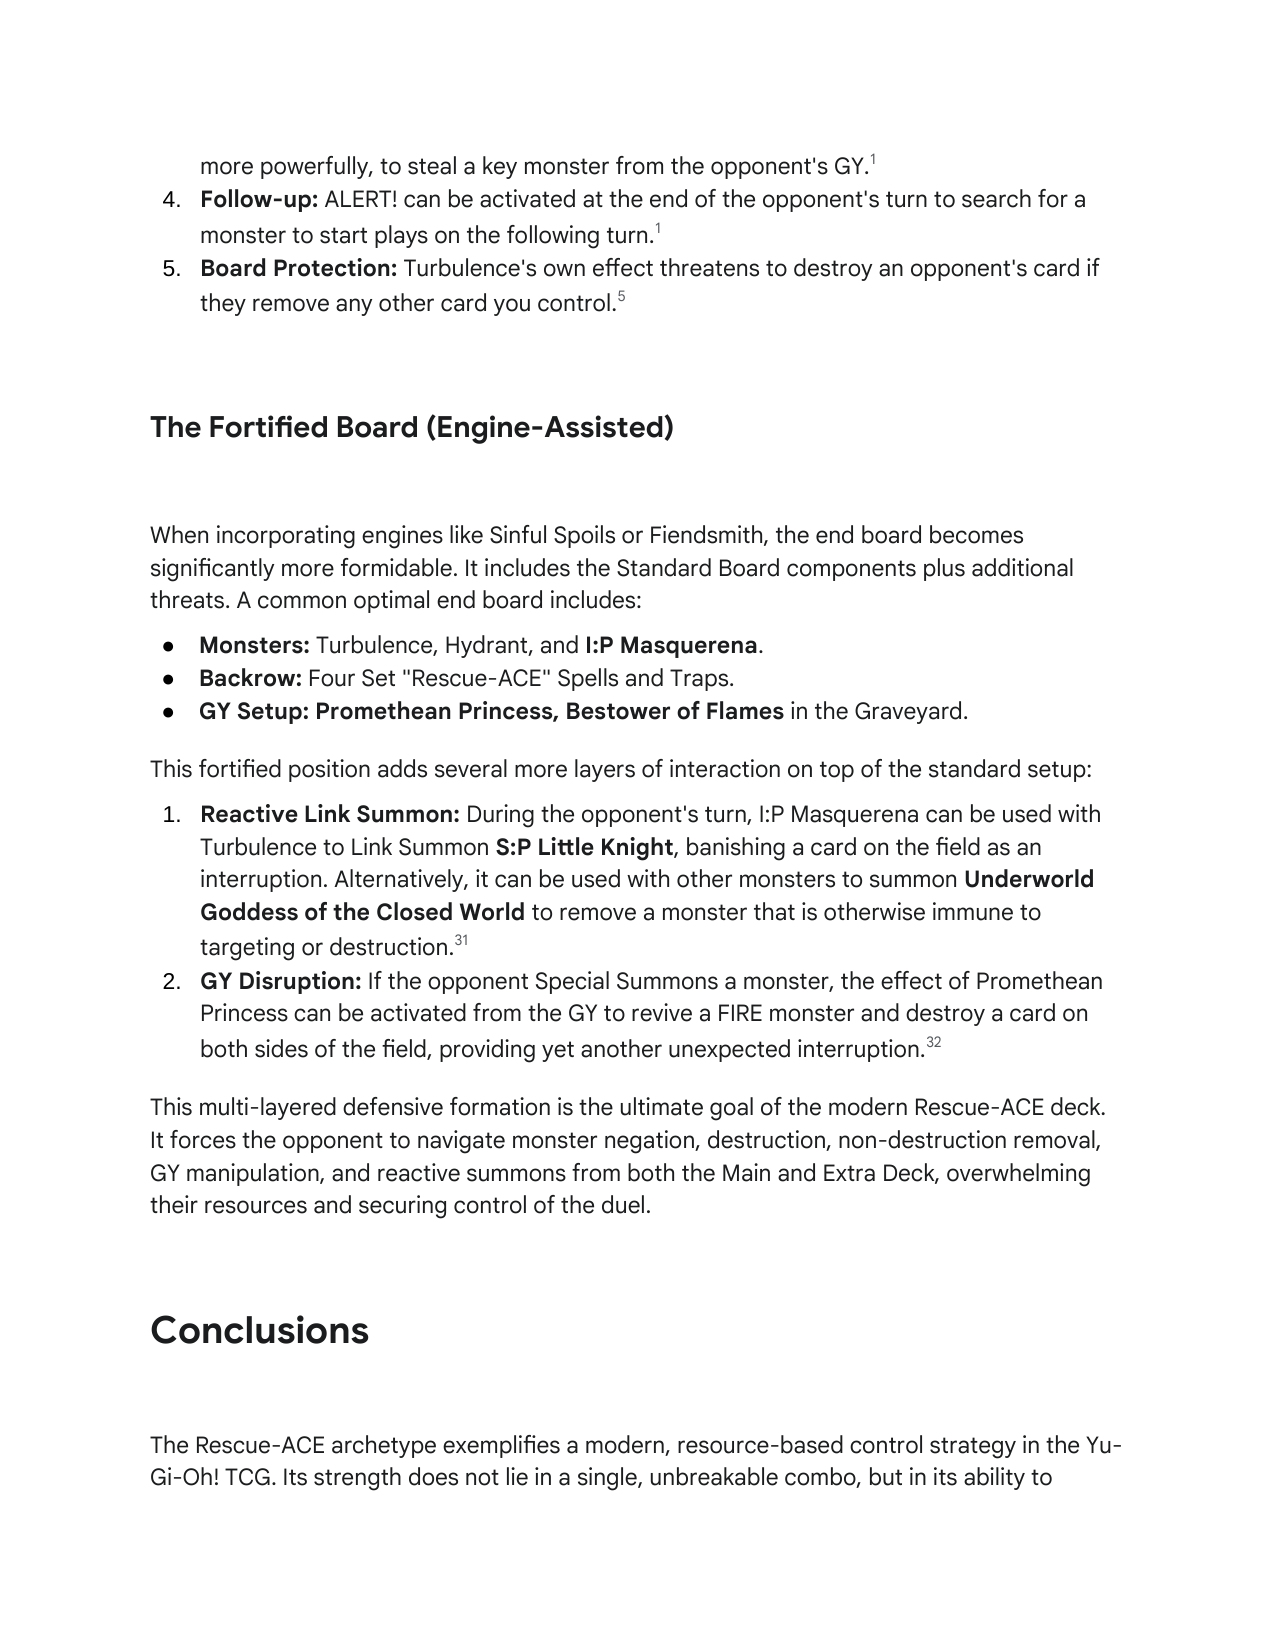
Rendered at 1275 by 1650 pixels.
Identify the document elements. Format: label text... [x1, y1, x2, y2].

text When incorporating engines like Sinful Spoils or Fiendsmith, the end board becomes significantly more formidable. It includes the Standard Board components plus additional threats. A common optimal end board includes: [150, 521, 1125, 615]
text This multi-layered defensive formation is the ultimate goal of the modern Rescue-ACE deck. It forces the opponent to navigate monster negation, destruction, non-destruction removal, GY manipulation, and reactive summons from both the Main and Extra Deck, overwhelming their resources and securing control of the duel. [150, 1093, 1125, 1220]
list GY Setup: Promethean Princess, Bestower of Flames in the Graveyard. [161, 697, 1125, 726]
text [150, 1431, 1125, 1492]
list Monsters: Turbulence, Hydrant, and I:P Masquerena. [161, 632, 1125, 660]
list GY Disruption: If the opponent Special Summons a monster, the effect of Promethean Princess can be activated from the GY to revive a FIRE monster and destroy a card on both sides of the field, providing yet another unexpected interruption.32 [162, 967, 1125, 1064]
subtitle Conclusions [150, 1307, 1125, 1354]
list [162, 150, 1125, 181]
list Board Protection: Turbulence's own effect threatens to destroy an opponent's card if they remove any other card you control.5 [162, 254, 1125, 319]
subtitle The Fortified Board (Engine-Assisted) [150, 409, 1125, 446]
list Reactive Link Summon: During the opponent's turn, I:P Masquerena can be used with Turbulence to Link Summon S:P Little Knight, banishing a card on the field as an interruption. Alternatively, it can be used with other monsters to summon Underworld Goddess of the Closed World to remove a monster that is otherwise immune to targeting or destruction.31 [162, 800, 1125, 963]
list Backrow: Four Set "Rescue-ACE" Spells and Traps. [161, 664, 1125, 693]
text This fortified position adds several more layers of interaction on top of the standard setup: [150, 755, 1125, 783]
list Follow-up: ALERT! can be activated at the end of the opponent's turn to search for a monster to start plays on the following turn.1 [162, 186, 1125, 250]
